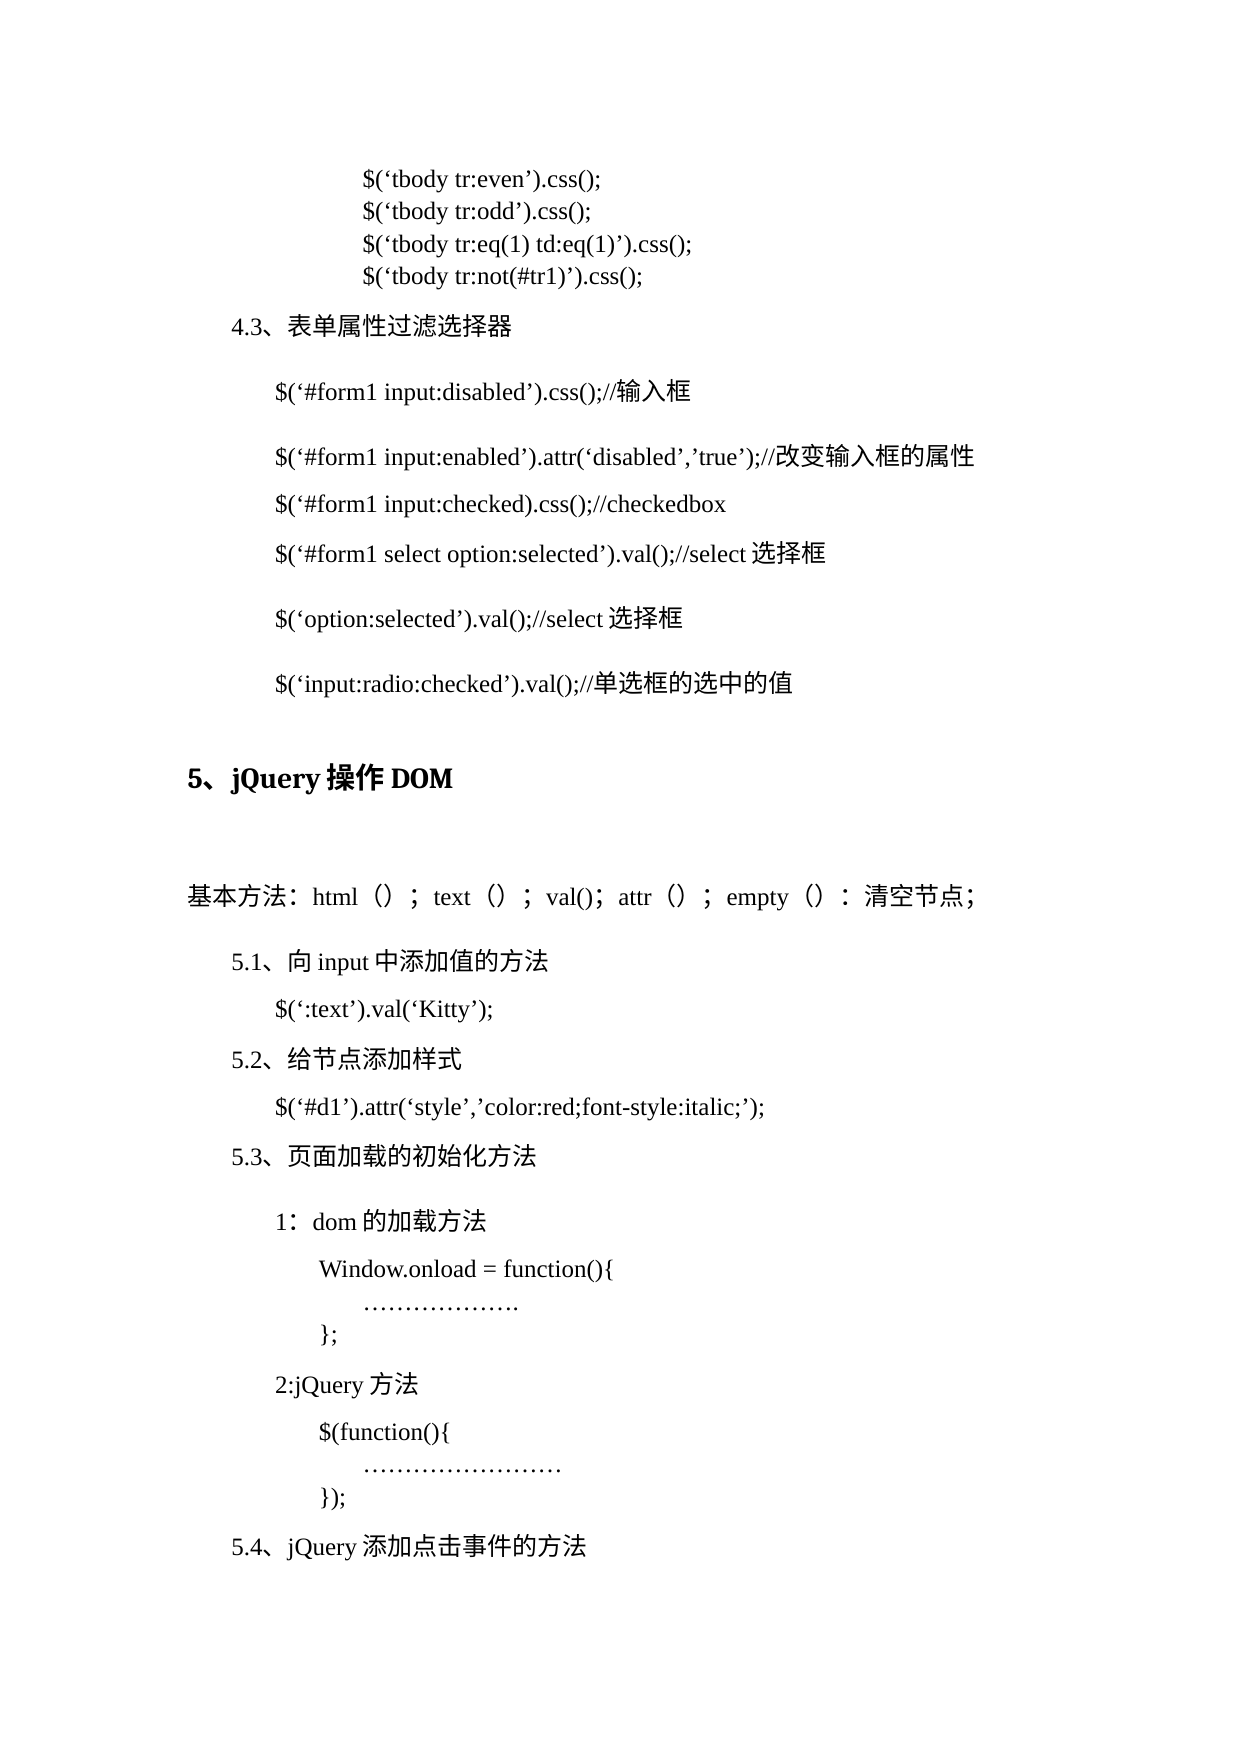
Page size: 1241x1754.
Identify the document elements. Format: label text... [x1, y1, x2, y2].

text ………………. [187, 1285, 1053, 1317]
text $(‘#form1 input:disabled’).css();//输入框 [187, 357, 1053, 422]
text 5.4、jQuery添加点击事件的方法 [187, 1512, 1053, 1577]
text $(‘input:radio:checked’).val();//单选框的选中的值 [187, 649, 1053, 714]
text …………………… [187, 1447, 1053, 1480]
text 5.3、页面加载的初始化方法 [187, 1122, 1053, 1187]
text $(function(){ [187, 1415, 1053, 1447]
text 5.1、向input中添加值的方法 [187, 927, 1053, 992]
text $(‘tbody tr:eq(1) td:eq(1)’).css(); [319, 227, 1053, 259]
text $(‘tbody tr:even’).css(); [319, 162, 1053, 194]
text 4.3、表单属性过滤选择器 [187, 292, 1053, 357]
text $(‘option:selected’).val();//select选择框 [187, 584, 1053, 649]
text 2:jQuery方法 [187, 1350, 1053, 1415]
text }); [275, 1480, 1053, 1512]
text $(‘#d1’).attr(‘style’,’color:red;font-style:italic;’); [187, 1090, 1053, 1122]
text $(‘tbody tr:not(#tr1)’).css(); [319, 259, 1053, 292]
subtitle 5、jQuery操作DOM [187, 744, 1053, 809]
text 5.2、给节点添加样式 [187, 1025, 1053, 1090]
text $(‘#form1 input:enabled’).attr(‘disabled’,’true’);//改变输入框的属性 [187, 422, 1053, 487]
text $(‘#form1 select option:selected’).val();//select选择框 [187, 519, 1053, 584]
text Window.onload = function(){ [187, 1252, 1053, 1285]
text 1：dom的加载方法 [187, 1187, 1053, 1252]
text 基本方法：html（）；text（）；val()；attr（）；empty（）：清空节点； [187, 862, 1053, 927]
text $(‘:text’).val(‘Kitty’); [187, 992, 1053, 1025]
text $(‘#form1 input:checked).css();//checkedbox [187, 487, 1053, 519]
text }; [275, 1317, 1053, 1350]
text $(‘tbody tr:odd’).css(); [319, 194, 1053, 227]
